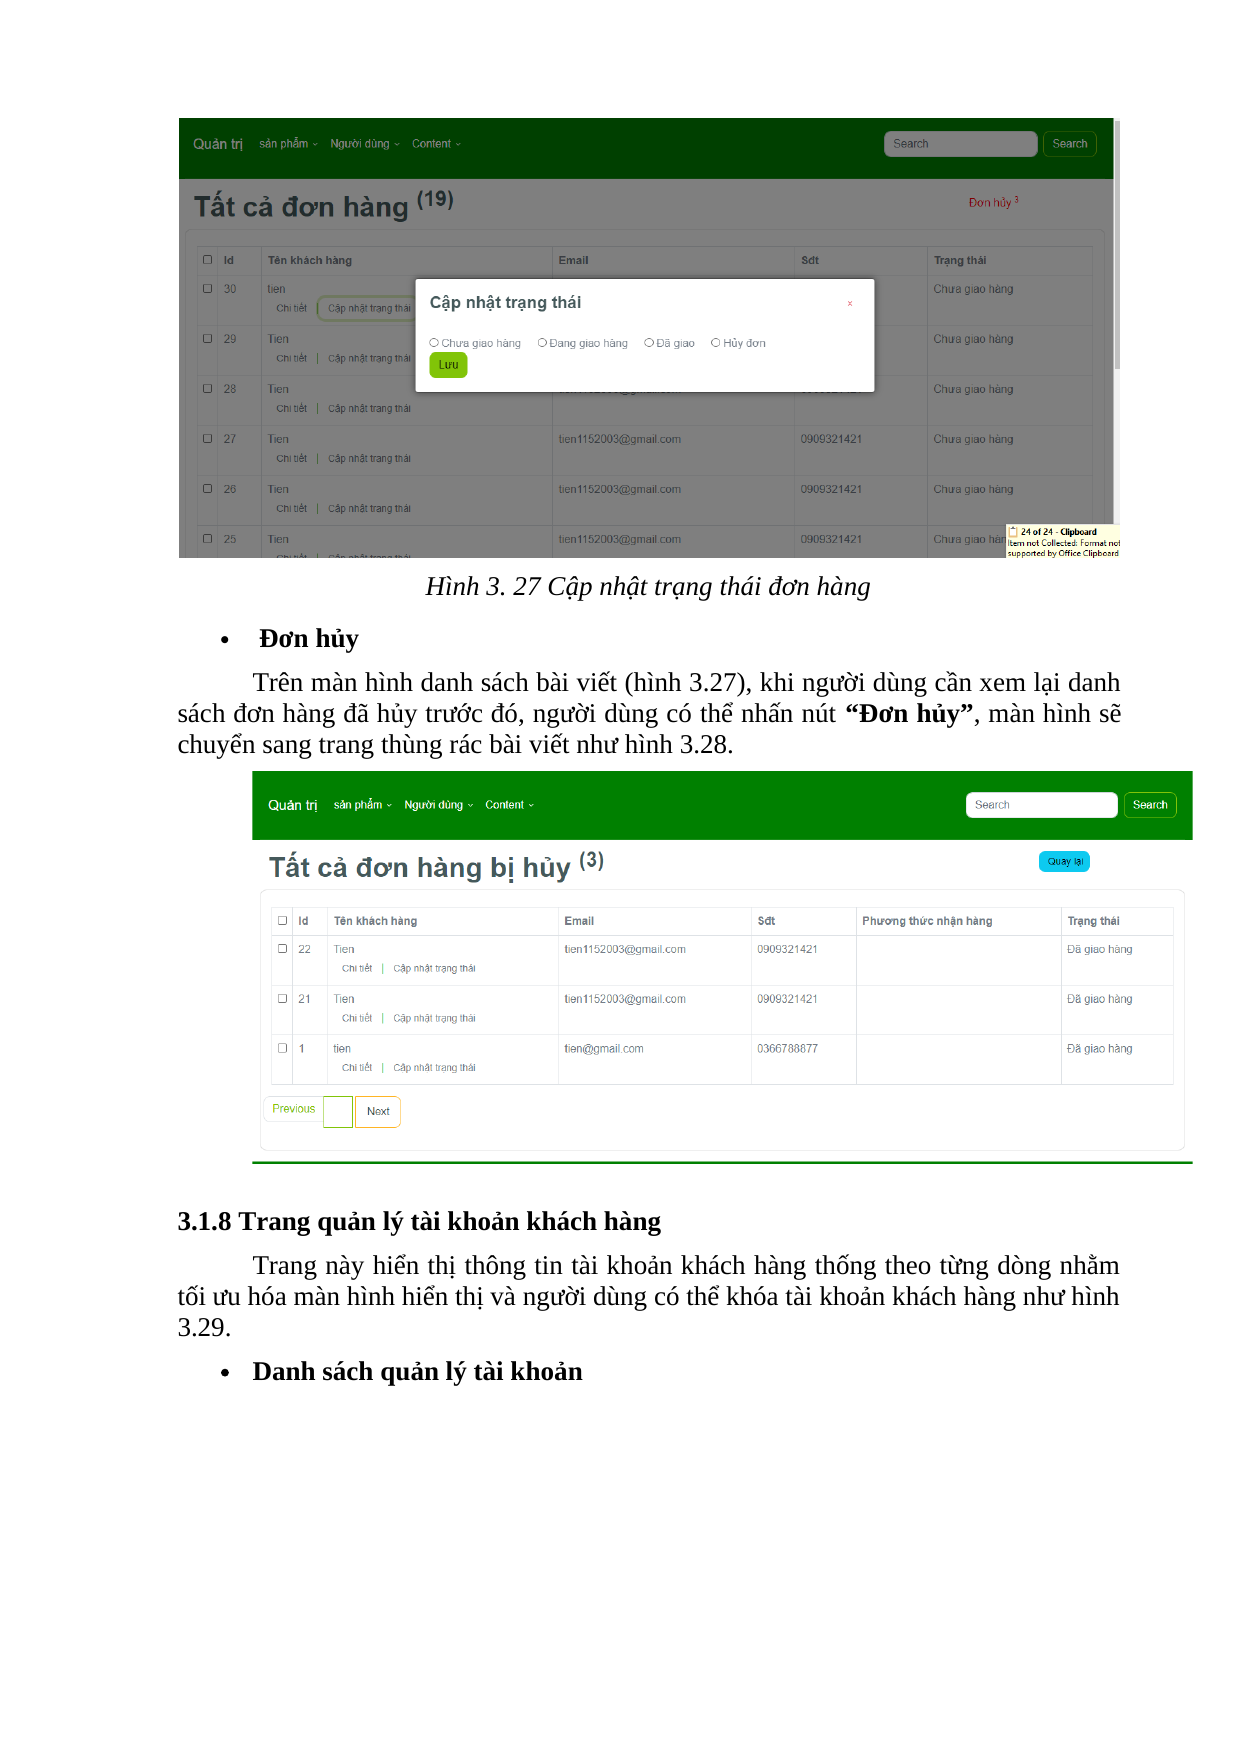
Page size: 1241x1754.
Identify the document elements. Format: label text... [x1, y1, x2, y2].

text Trên màn hình danh sách bài viết (hình 3.27), khi người dùng cần xem lại danh sách đơn hàng đã hủy trước đó, người dùng có thể nhấn nút “Đơn hủy”, màn hình sẽ chuyển sang trang thùng rác bài viết như hình 3.28. [177, 666, 1122, 759]
text 3.1.8 Trang quản lý tài khoản khách hàng [177, 1205, 1122, 1236]
text Hình 3. 27 Cập nhật trạng thái đơn hàng [177, 570, 1122, 601]
list Danh sách quản lý tài khoản [221, 1355, 1122, 1386]
list Đơn hủy [221, 622, 1122, 653]
picture [179, 118, 1120, 558]
text Trang này hiển thị thông tin tài khoản khách hàng thống theo từng dòng nhằm tối ưu hóa màn hình hiển thị và người dùng có thể khóa tài khoản khách hàng như hình 3.29. [177, 1249, 1122, 1342]
picture [252, 771, 1193, 1164]
